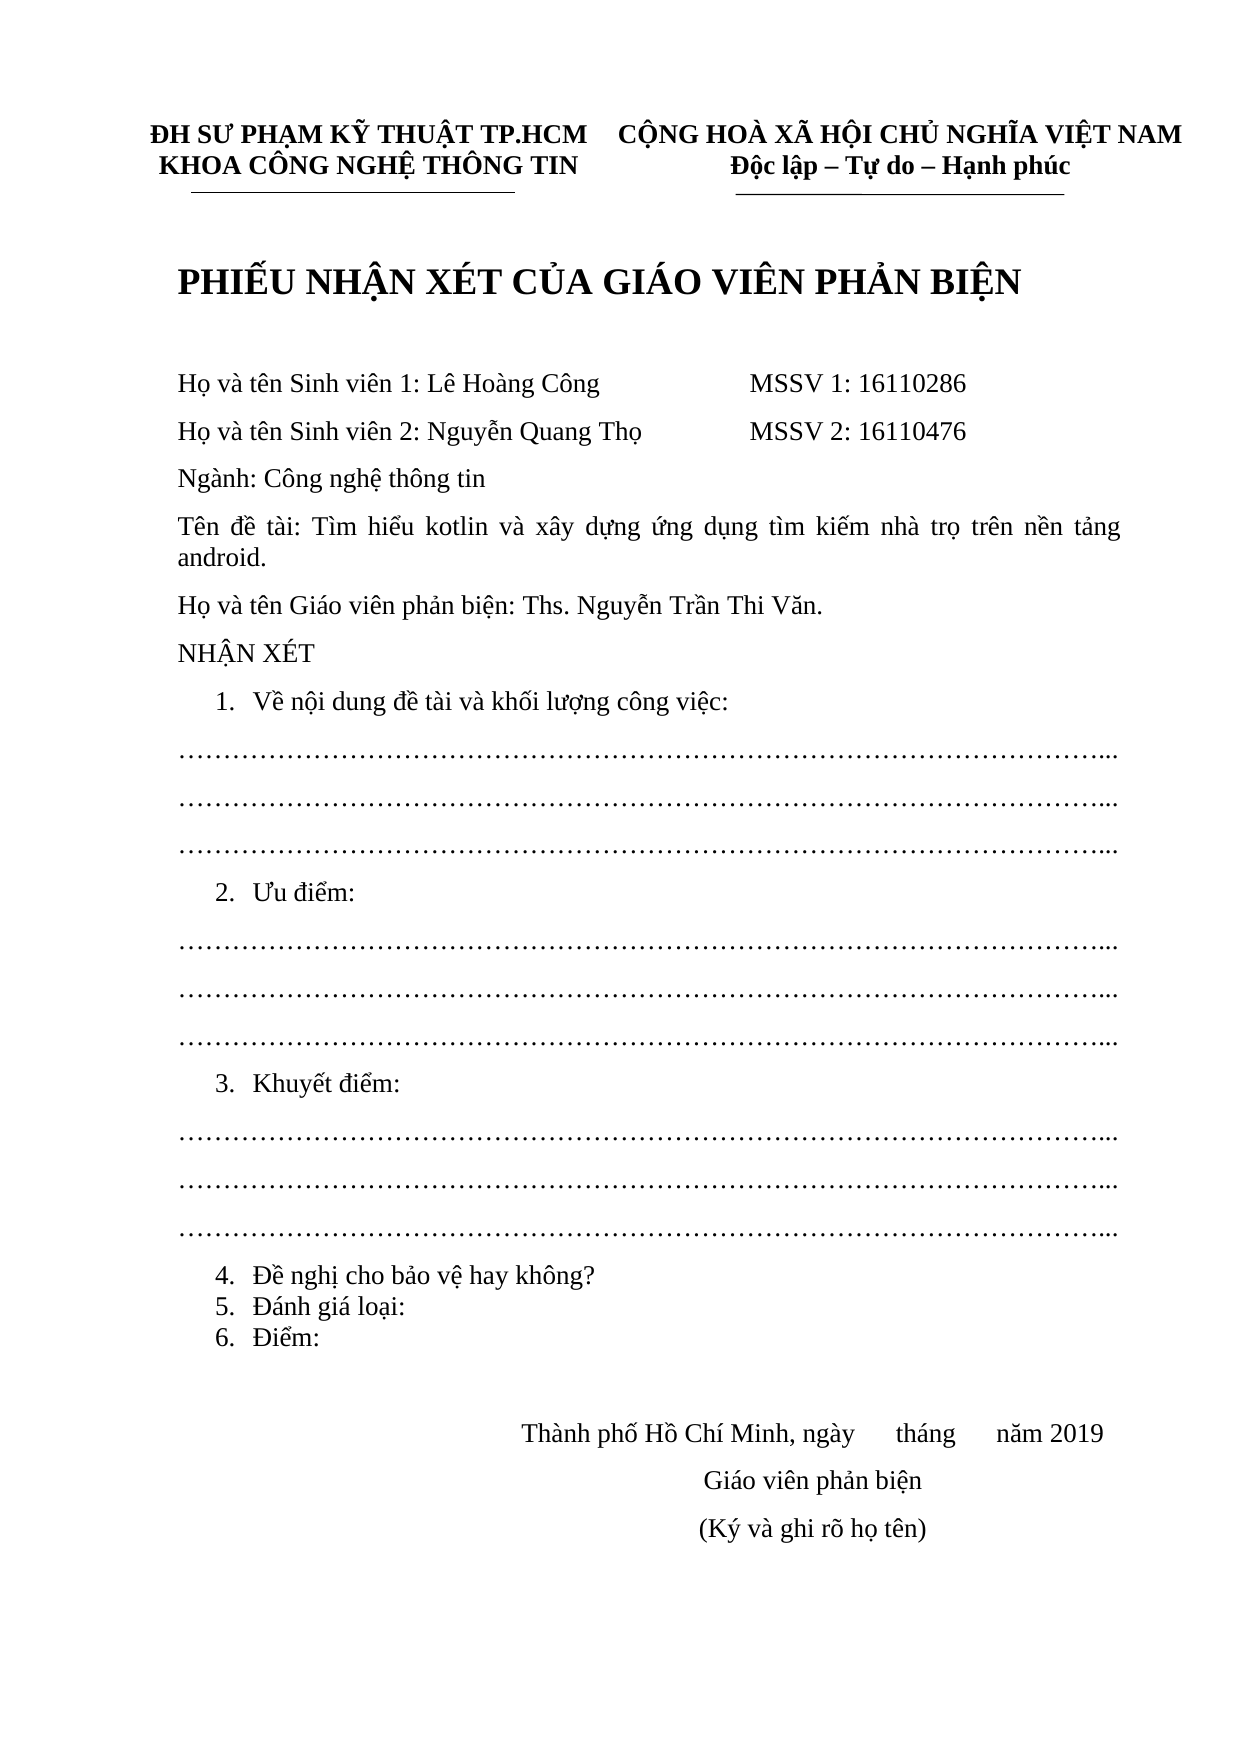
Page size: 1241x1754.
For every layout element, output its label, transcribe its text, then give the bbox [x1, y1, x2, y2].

text …………………………………………………………………………………………... [177, 1163, 1122, 1194]
list Đánh giá loại: [215, 1290, 1122, 1321]
text Tên đề tài: Tìm hiểu kotlin và xây dựng ứng dụng tìm kiếm nhà trọ trên nền tảng android. [177, 510, 1122, 573]
text …………………………………………………………………………………………... [177, 733, 1122, 764]
text …………………………………………………………………………………………... [177, 924, 1122, 955]
text …………………………………………………………………………………………... [177, 1211, 1122, 1242]
list Ưu điểm: [215, 876, 1122, 907]
text Họ và tên Sinh viên 2: Nguyễn Quang Thọ MSSV 2: 16110476 [177, 415, 1122, 446]
list Khuyết điểm: [215, 1067, 1122, 1099]
text Ngành: Công nghệ thông tin [177, 463, 1122, 494]
table_header ĐH SƯ PHẠM KỸ THUẬT TP.HCM KHOA CÔNG NGHỆ THÔNG TIN [132, 118, 605, 212]
text …………………………………………………………………………………………... [177, 1115, 1122, 1146]
text …………………………………………………………………………………………... [177, 828, 1122, 859]
text PHIẾU NHẬN XÉT CỦA GIÁO VIÊN PHẢN BIỆN [177, 259, 1122, 302]
list Về nội dung đề tài và khối lượng công việc: [215, 685, 1122, 716]
text …………………………………………………………………………………………... [177, 972, 1122, 1003]
text …………………………………………………………………………………………... [177, 781, 1122, 812]
text Họ và tên Sinh viên 1: Lê Hoàng Công MSSV 1: 16110286 [177, 367, 1122, 398]
table_header CỘNG HOÀ XÃ HỘI CHỦ NGHĨA VIỆT NAM Độc lập – Tự do – Hạnh phúc [605, 118, 1196, 212]
text Họ và tên Giáo viên phản biện: Ths. Nguyễn Trần Thi Văn. [177, 589, 1122, 621]
list Điểm: [215, 1321, 1122, 1352]
text …………………………………………………………………………………………... [177, 1020, 1122, 1051]
list Đề nghị cho bảo vệ hay không? [215, 1259, 1122, 1290]
table_header Thành phố Hồ Chí Minh, ngày tháng năm 2019 Giáo viên phản biện (Ký và ghi rõ họ tên) [503, 1417, 1122, 1560]
text NHẬN XÉT [177, 637, 1122, 668]
